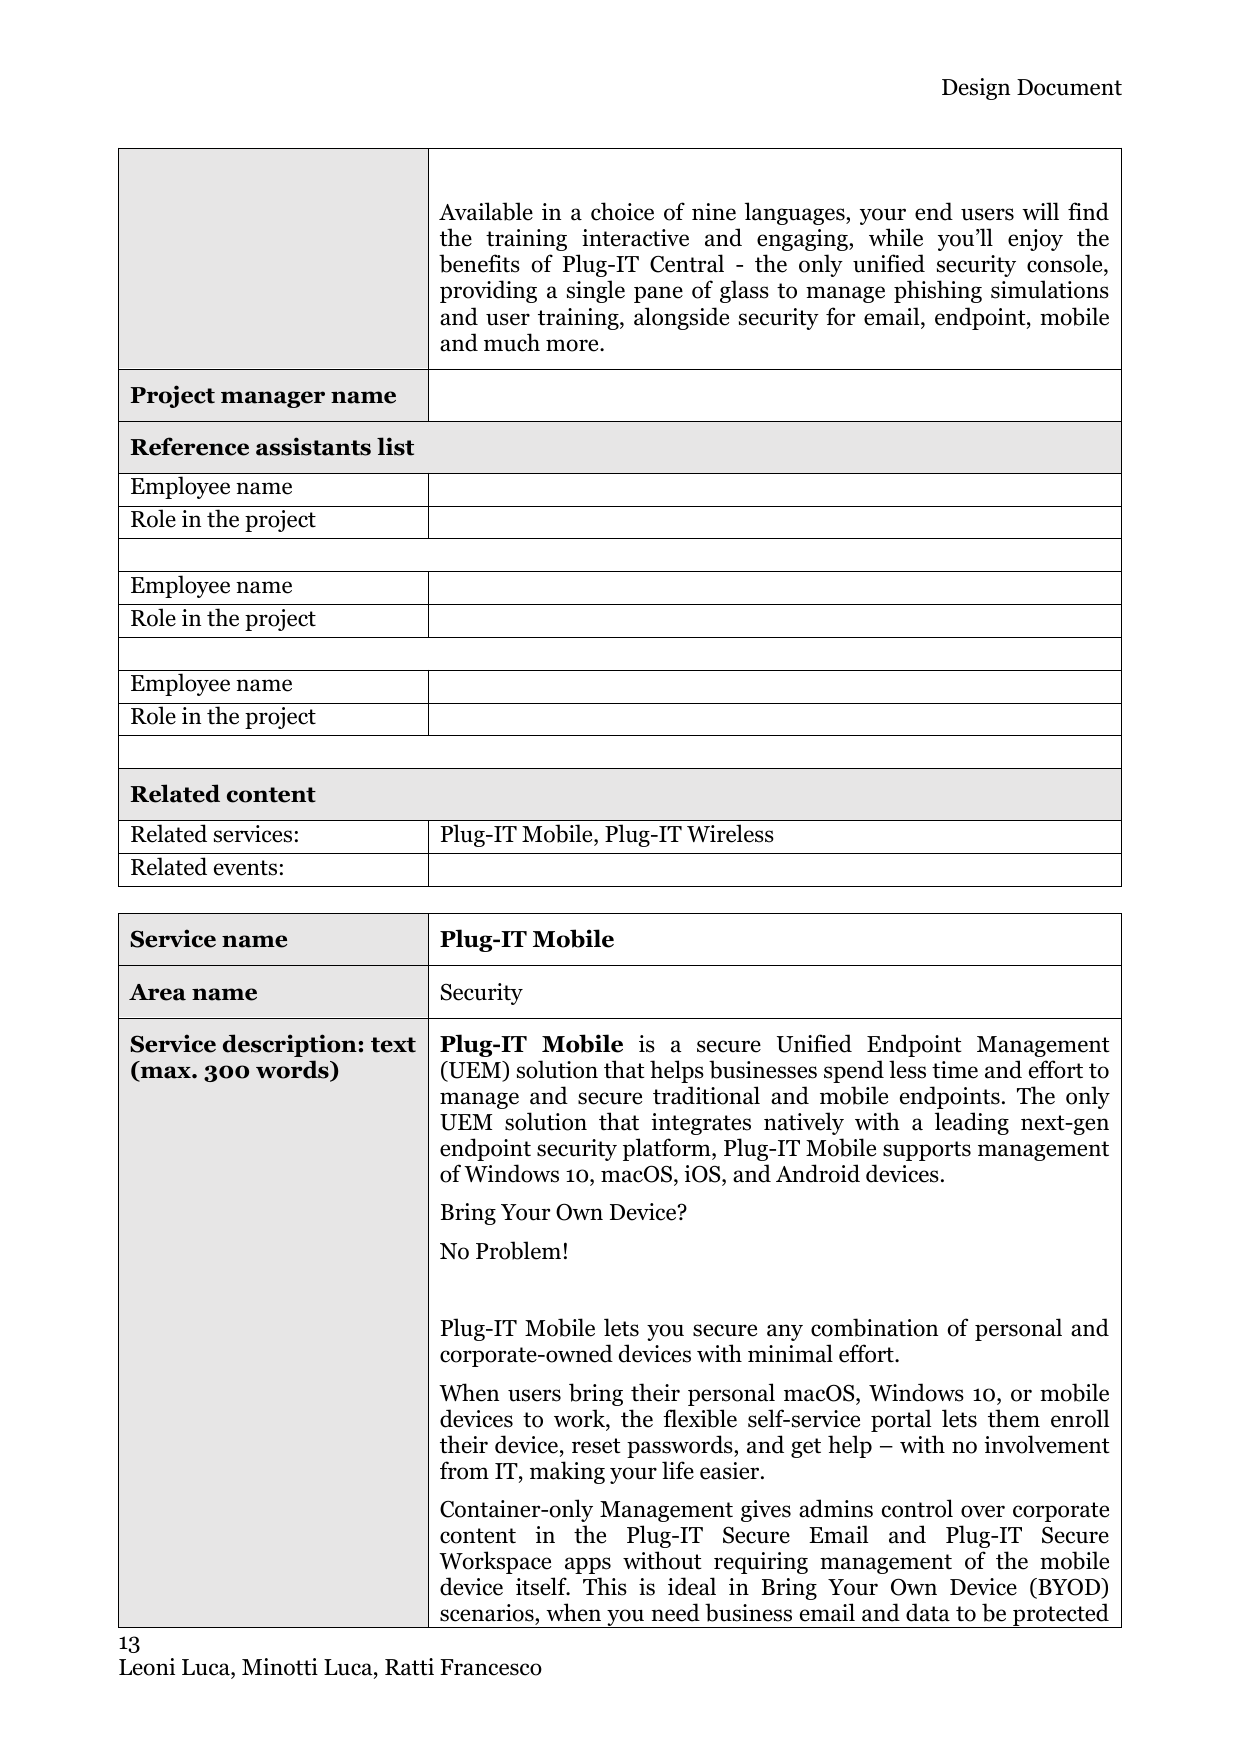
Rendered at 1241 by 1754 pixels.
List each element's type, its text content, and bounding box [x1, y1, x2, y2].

table_cell Role in the project [119, 507, 428, 538]
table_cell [429, 149, 1121, 368]
table_cell Project manager name [119, 370, 428, 421]
table_cell [429, 605, 1121, 637]
table_cell Employee name [119, 474, 428, 506]
table_cell [429, 572, 1121, 604]
table_cell [429, 854, 1121, 886]
table_cell Security [429, 966, 1121, 1017]
table_cell Role in the project [119, 605, 428, 637]
table_cell Plug-IT Mobile, Plug-IT Wireless [429, 821, 1121, 853]
table_cell Employee name [119, 671, 428, 702]
table_cell [429, 474, 1121, 506]
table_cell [119, 149, 428, 368]
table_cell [119, 1019, 428, 1627]
table_cell Role in the project [119, 704, 428, 735]
table_cell [119, 539, 1121, 571]
table_cell Reference assistants list [119, 422, 1121, 473]
table_cell [119, 638, 1121, 669]
table_cell [429, 507, 1121, 538]
table_header Plug-IT Mobile [429, 914, 1121, 965]
table_cell Related content [119, 769, 1121, 820]
table_cell Related services: [119, 821, 428, 853]
table_cell Area name [119, 966, 428, 1017]
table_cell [429, 1019, 1121, 1627]
table_cell [429, 704, 1121, 735]
table_cell Related events: [119, 854, 428, 886]
table_cell [429, 370, 1121, 421]
table_header Service name [119, 914, 428, 965]
table_cell [429, 671, 1121, 702]
table_cell [119, 736, 1121, 768]
table_cell Employee name [119, 572, 428, 604]
